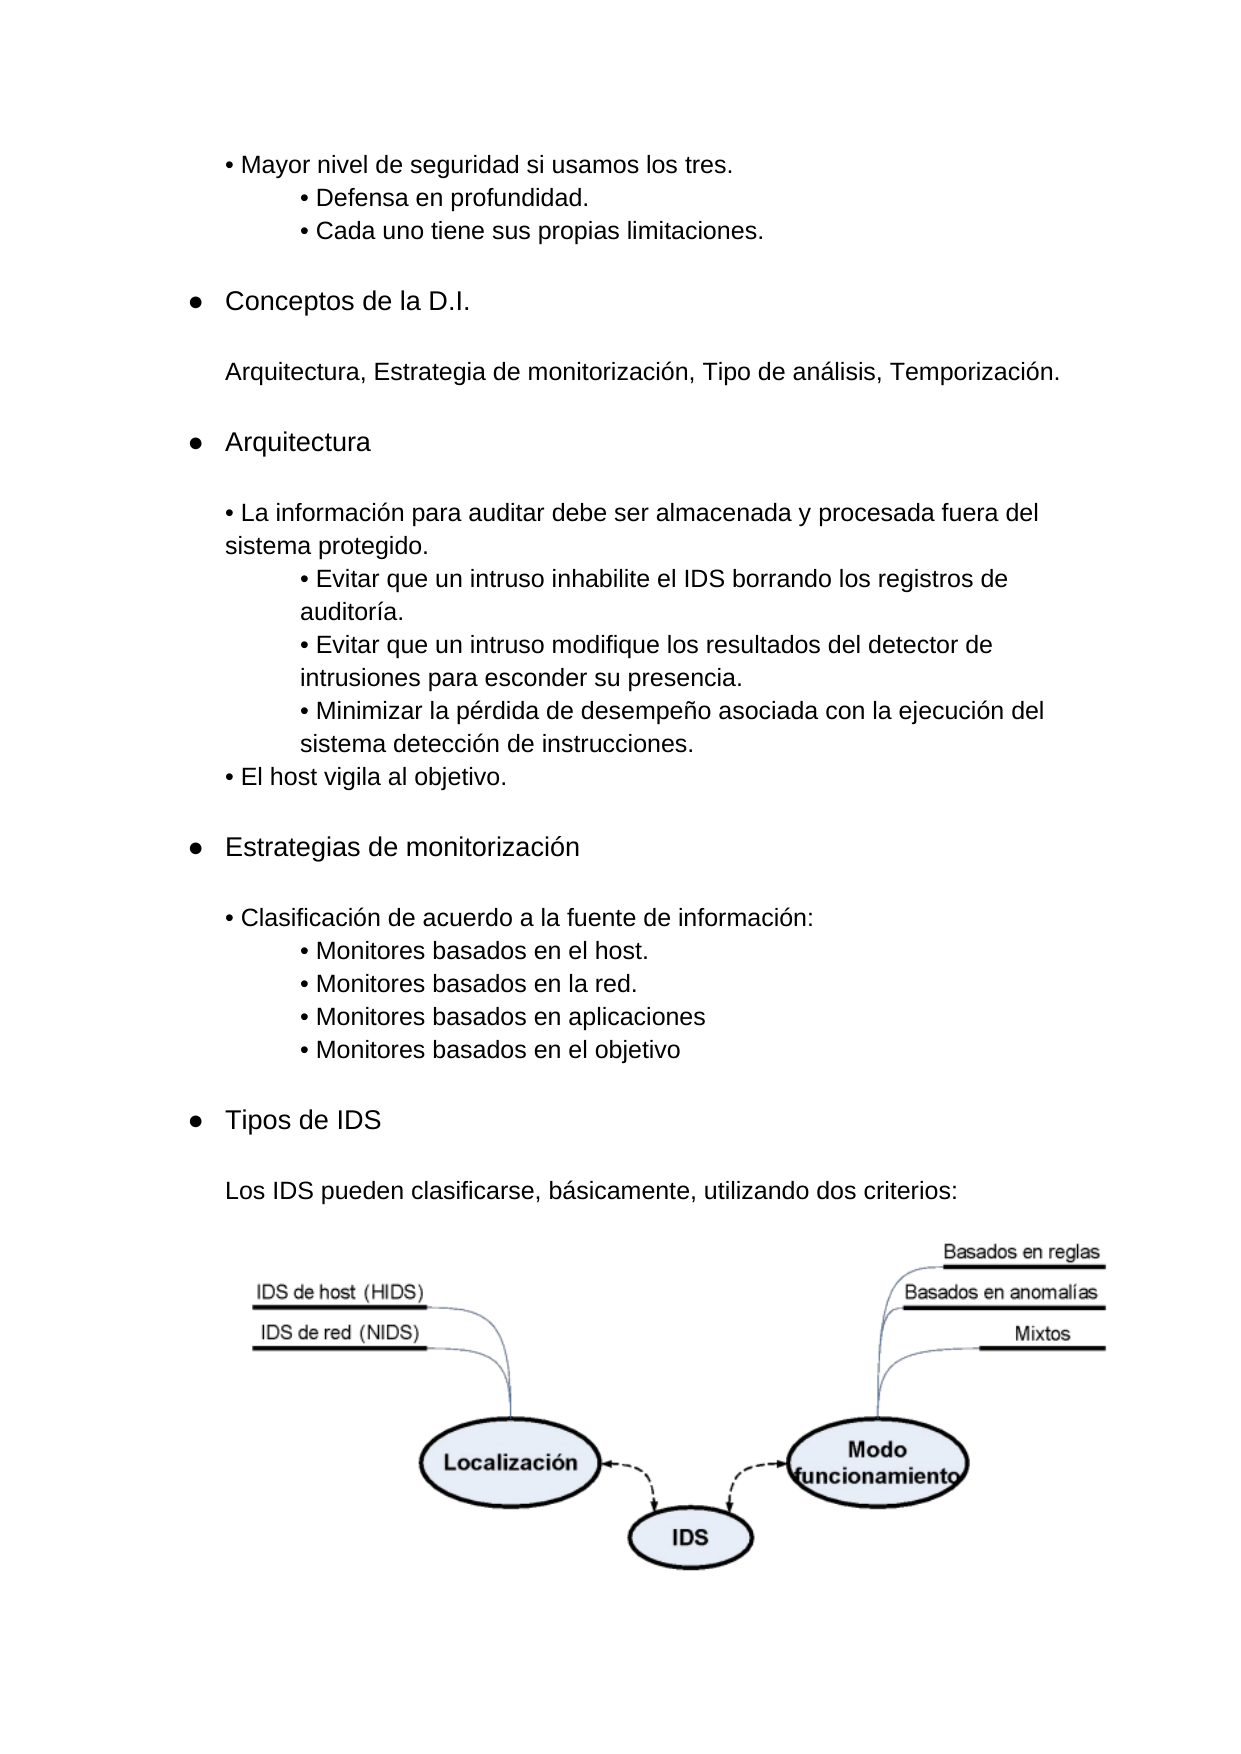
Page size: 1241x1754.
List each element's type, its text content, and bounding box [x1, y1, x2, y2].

text • Monitores basados en aplicaciones [300, 1002, 1090, 1031]
text • Evitar que un intruso inhabilite el IDS borrando los registros de auditoría. [300, 564, 1090, 626]
text • Minimizar la pérdida de desempeño asociada con la ejecución del sistema detección de instrucciones. [300, 696, 1090, 758]
text • Monitores basados en la red. [300, 969, 1090, 997]
text • Mayor nivel de seguridad si usamos los tres. [225, 150, 1090, 179]
list Conceptos de la D.I. [187, 285, 1090, 316]
text • La información para auditar debe ser almacenada y procesada fuera del sistema protegido. [225, 498, 1090, 559]
picture [218, 1228, 1159, 1573]
text • Defensa en profundidad. [300, 183, 1090, 212]
text Los IDS pueden clasificarse, básicamente, utilizando dos criterios: [225, 1176, 1090, 1204]
text • Clasificación de acuerdo a la fuente de información: [225, 903, 1090, 931]
list Arquitectura [187, 426, 1090, 457]
text • Evitar que un intruso modifique los resultados del detector de intrusiones para esconder su presencia. [300, 630, 1090, 692]
list Tipos de IDS [187, 1104, 1090, 1135]
text • Monitores basados en el host. [300, 936, 1090, 964]
text • Monitores basados en el objetivo [300, 1035, 1090, 1063]
list Estrategias de monitorización [187, 831, 1090, 862]
text Arquitectura, Estrategia de monitorización, Tipo de análisis, Temporización. [225, 357, 1090, 386]
text • Cada uno tiene sus propias limitaciones. [300, 216, 1090, 245]
text • El host vigila al objetivo. [150, 762, 1090, 791]
